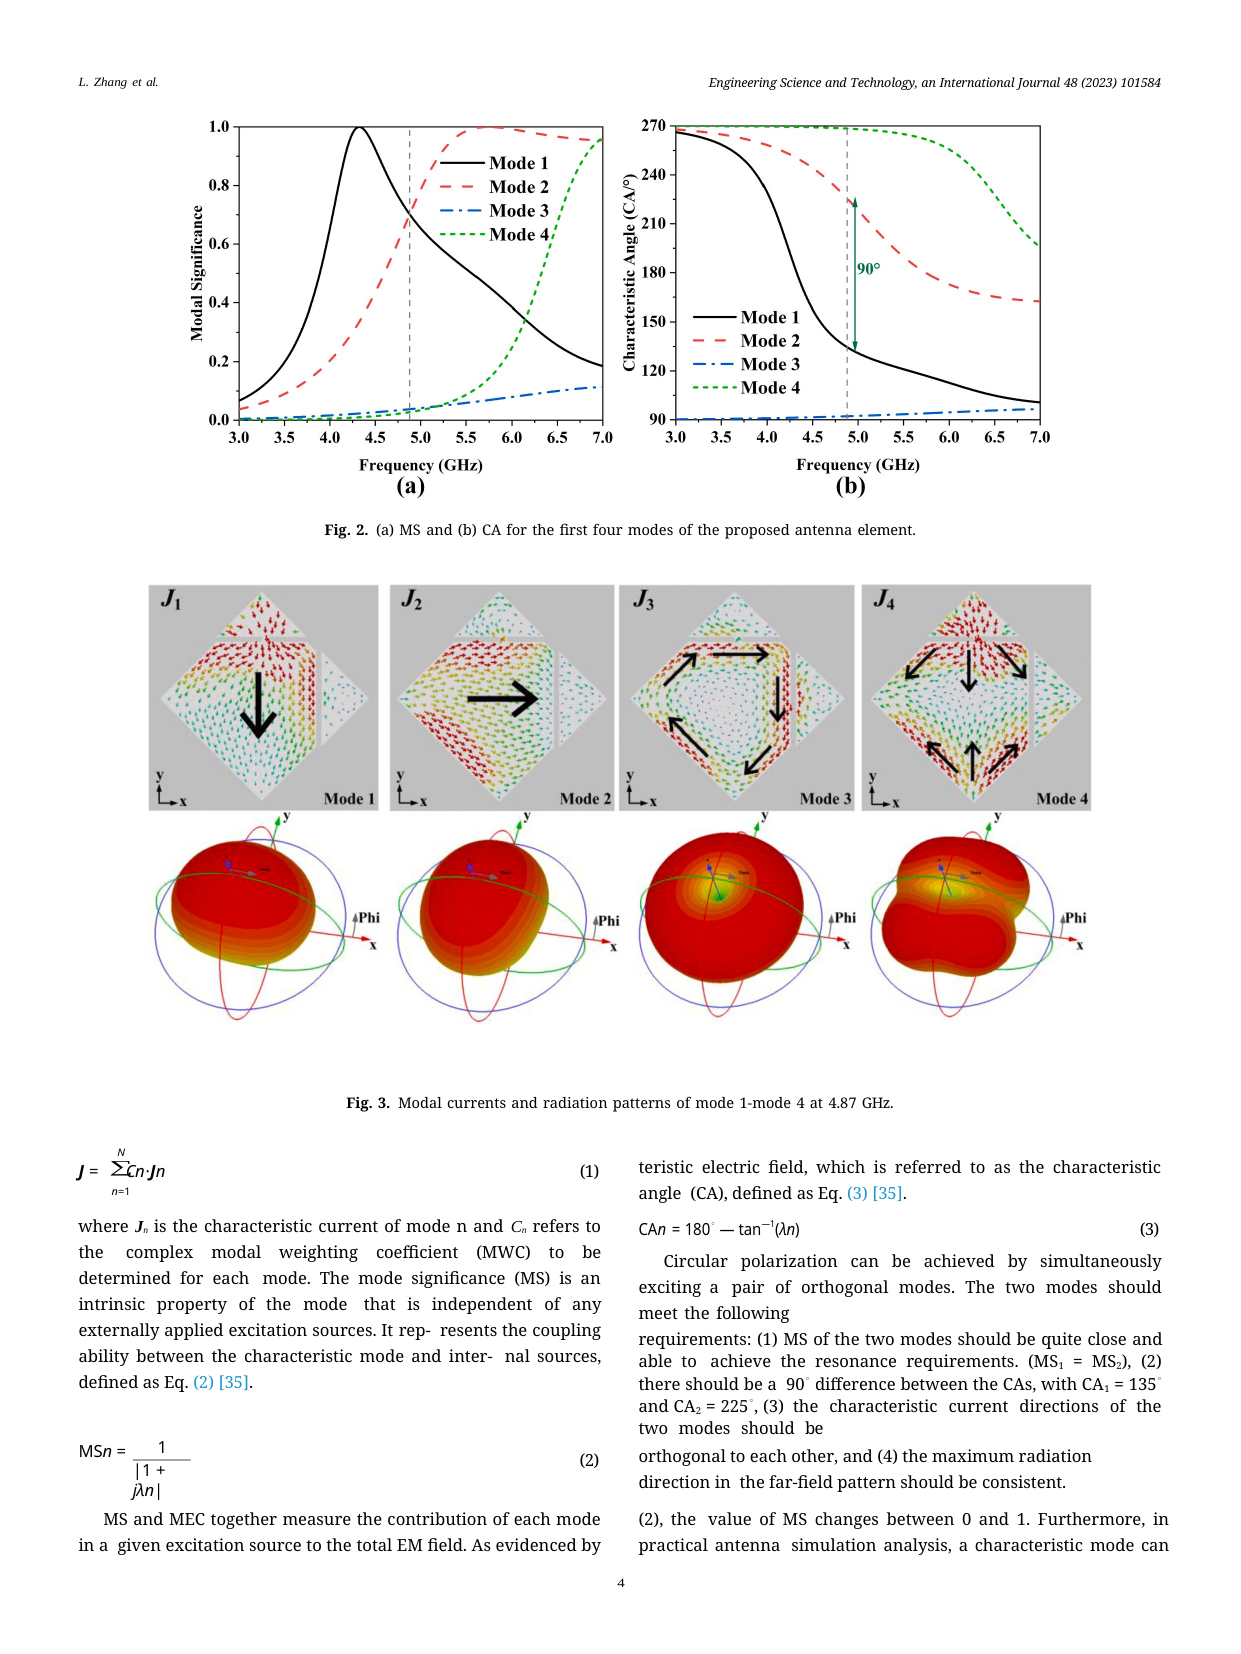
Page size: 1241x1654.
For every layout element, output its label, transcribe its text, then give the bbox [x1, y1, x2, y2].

text J = Cn⋅Jn (1) [78, 1158, 605, 1183]
text orthogonal to each other, and (4) the maximum radiation direction in the far-field pattern should be consistent. [638, 1445, 1165, 1494]
picture [190, 119, 1050, 498]
text Circular polarization can be achieved by simultaneously exciting a pair of orthogonal modes. The two modes should meet the following [638, 1250, 1162, 1324]
text n=1 [111, 1183, 605, 1198]
text where Jn is the characteristic current of mode n and Cn refers to the complex modal weighting coefficient (MWC) to be determined for each mode. The mode significance (MS) is an intrinsic property of the mode that is independent of any externally applied excitation sources. It rep- resents the coupling ability between the characteristic mode and inter- nal sources, defined as Eq. (2) [35]. [78, 1214, 601, 1393]
text (2) [579, 1449, 605, 1472]
text Fig. 2. (a) MS and (b) CA for the first four modes of the proposed antenna element. [67, 520, 1173, 540]
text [78, 1508, 601, 1556]
text teristic electric field, which is referred to as the characteristic angle (CA), defined as Eq. (3) [35]. [638, 1156, 1162, 1205]
text |1 + jλn| [133, 1462, 194, 1500]
text MSn = [78, 1442, 194, 1462]
picture [147, 584, 1093, 1025]
text CAn = 180◦ — tan—1(λn) (3) [638, 1217, 1173, 1240]
text Fig. 3. Modal currents and radiation patterns of mode 1-mode 4 at 4.87 GHz. [67, 1093, 1173, 1112]
text requirements: (1) MS of the two modes should be quite close and able to achieve the resonance requirements. (MS1 = MS2), (2) there should be a 90◦ difference between the CAs, with CA1 = 135◦ and CA2 = 225◦, (3) the characteristic current directions of the two modes should be [638, 1328, 1162, 1439]
